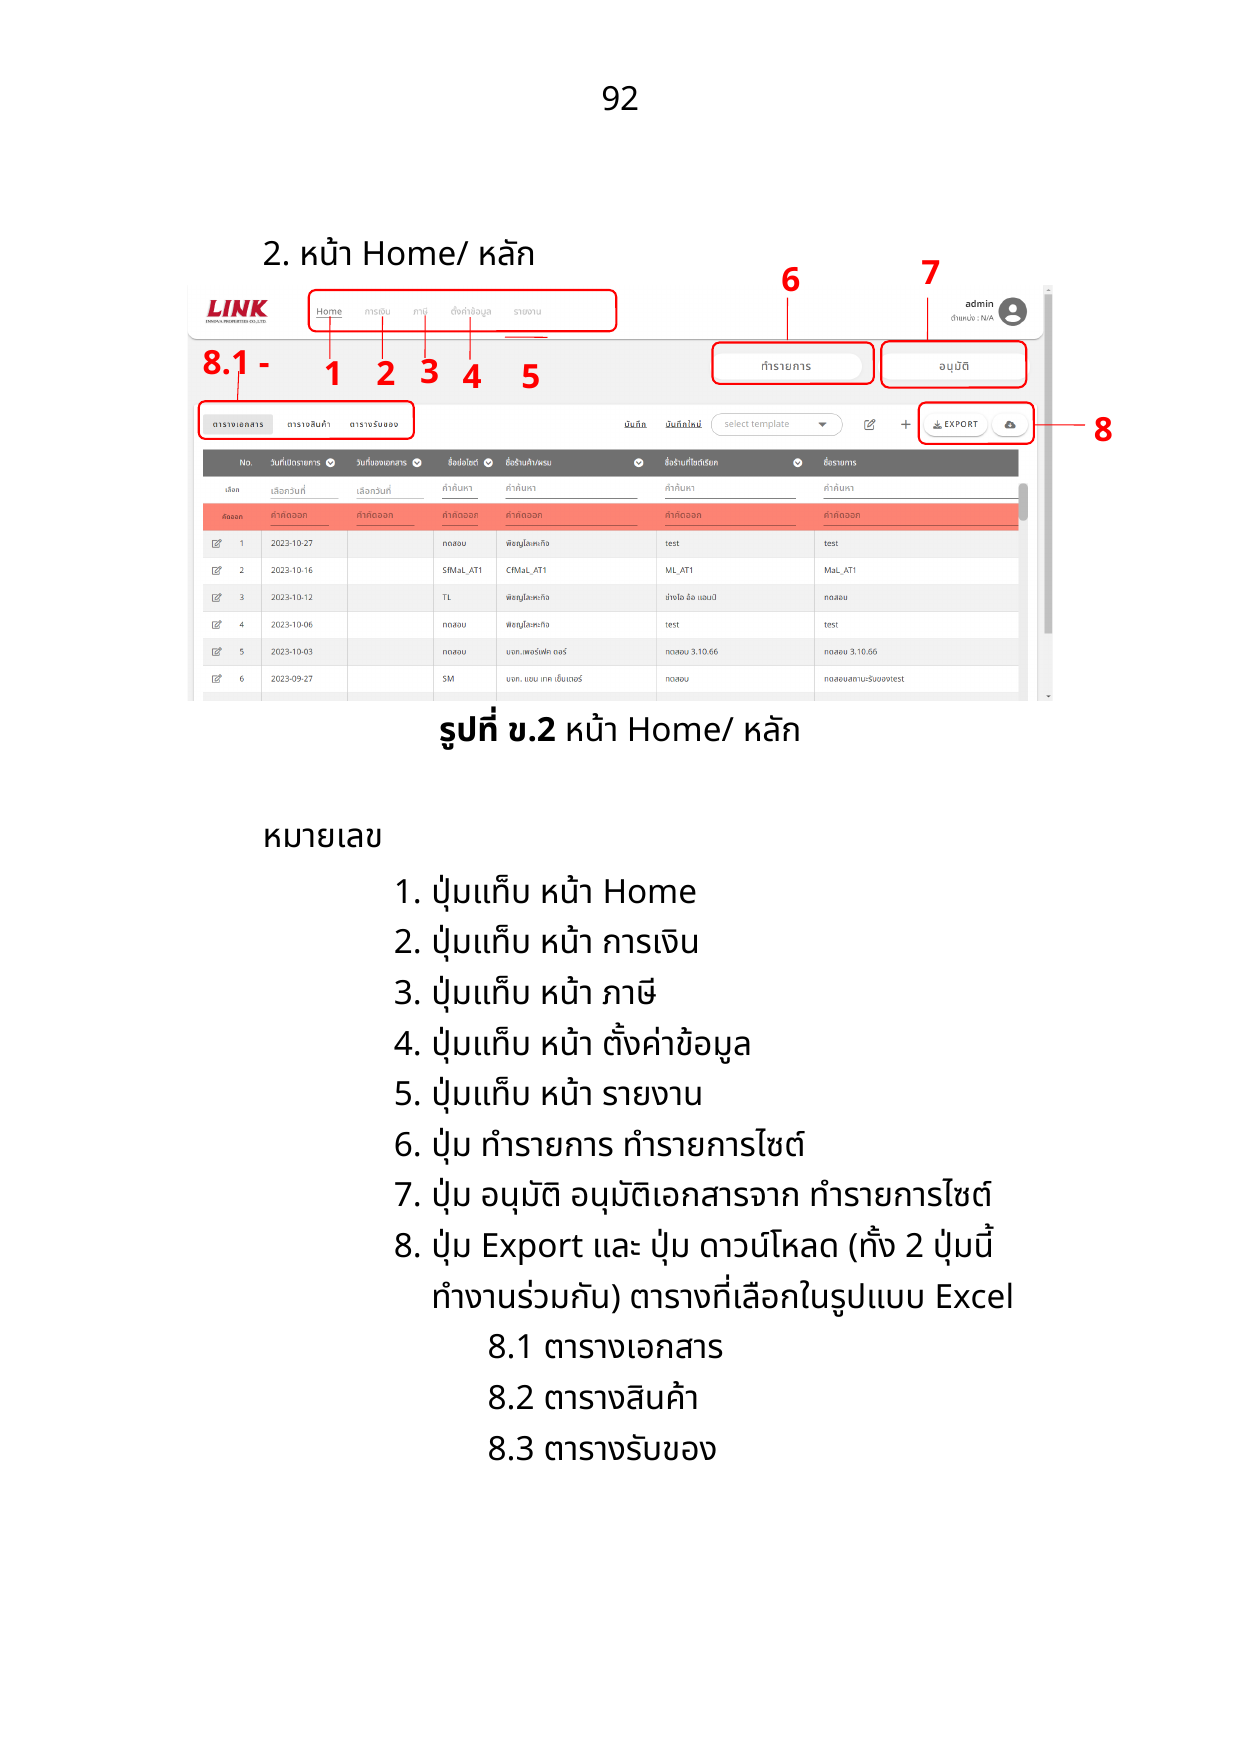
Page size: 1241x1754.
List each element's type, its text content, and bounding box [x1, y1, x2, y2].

list ปุ่ม อนุมัติ อนุมัติเอกสารจาก ทำรายการไซต์ [394, 1171, 1053, 1222]
list ปุ่มแท็บ หน้า การเงิน [394, 918, 1053, 969]
list 8.2 ตารางสินค้า [431, 1374, 1053, 1424]
list ปุ่มแท็บ หน้า รายงาน [394, 1070, 1053, 1121]
text รูปที่ ข.2 หน้า Home/ หลัก [187, 706, 1053, 757]
text หมายเลข [187, 812, 1053, 862]
picture [187, 285, 1053, 701]
picture [920, 404, 1032, 442]
list ปุ่มแท็บ หน้า Home [394, 867, 1053, 918]
list ปุ่ม ทำรายการ ทำรายการไซต์ [394, 1121, 1053, 1171]
list 8.3 ตารางรับของ [431, 1424, 1053, 1475]
text 2. หน้า Home/ หลัก [187, 230, 1053, 281]
list 8.1 ตารางเอกสาร [431, 1323, 1053, 1374]
list ปุ่มแท็บ หน้า ภาษี [394, 969, 1053, 1019]
list ปุ่ม Export และ ปุ่ม ดาวน์โหลด (ทั้ง 2 ปุ่มนี้ทำงานร่วมกัน) ตารางที่เลือกในรูปแบบ Excel [394, 1222, 1053, 1323]
list ปุ่มแท็บ หน้า ตั้งค่าข้อมูล [394, 1019, 1053, 1070]
